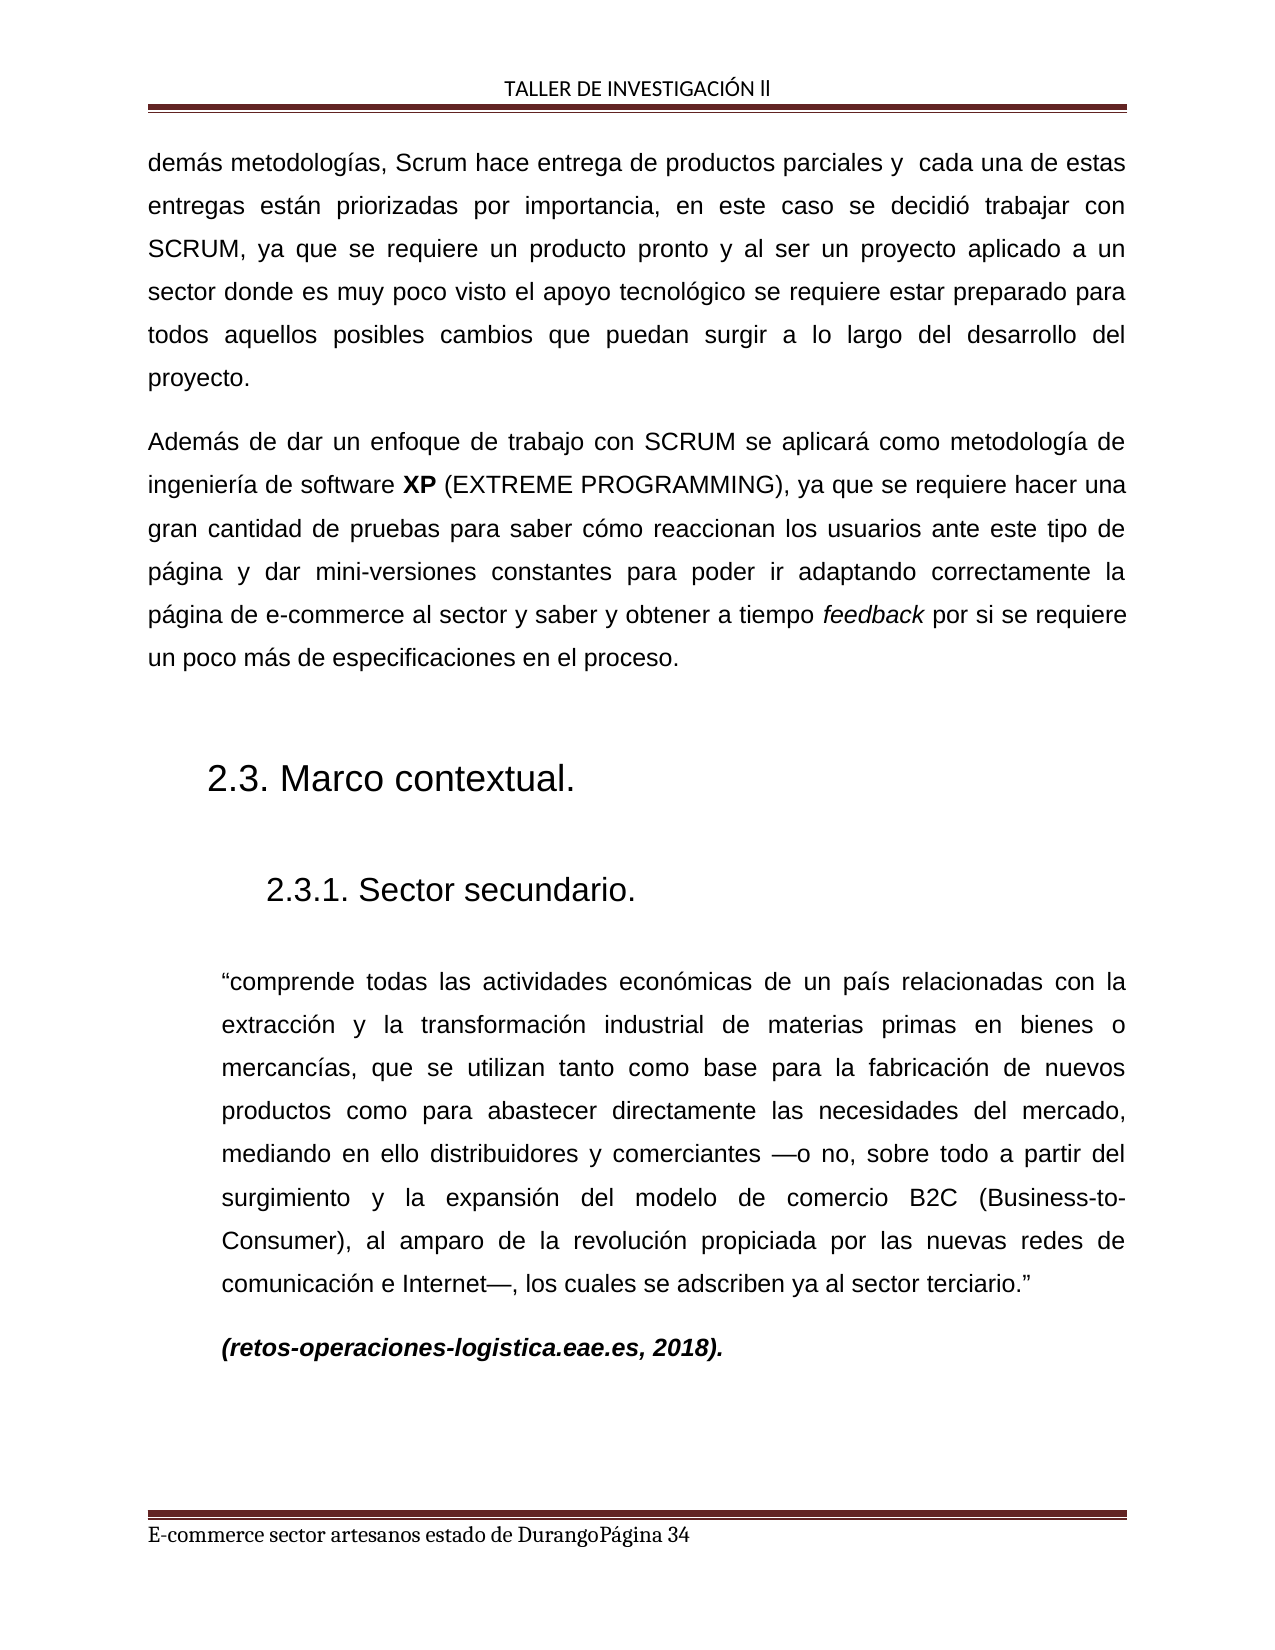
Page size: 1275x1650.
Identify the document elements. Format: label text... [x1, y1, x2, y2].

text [148, 148, 1127, 392]
subtitle 2.3. Marco contextual. [148, 756, 1127, 799]
text “comprende todas las actividades económicas de un país relacionadas con la extracción y la transformación industrial de materias primas en bienes o mercancías, que se utilizan tanto como base para la fabricación de nuevos productos como para abastecer directamente las necesidades del mercado, mediando en ello distribuidores y comerciantes —o no, sobre todo a partir del surgimiento y la expansión del modelo de comercio B2C (Business-to-Consumer), al amparo de la revolución propiciada por las nuevas redes de comunicación e Internet—, los cuales se adscriben ya al sector terciario.” [221, 967, 1127, 1298]
text Además de dar un enfoque de trabajo con SCRUM se aplicará como metodología de ingeniería de software XP (EXTREME PROGRAMMING), ya que se requiere hacer una gran cantidad de pruebas para saber cómo reaccionan los usuarios ante este tipo de página y dar mini-versiones constantes para poder ir adaptando correctamente la página de e-commerce al sector y saber y obtener a tiempo feedback por si se requiere un poco más de especificaciones en el proceso. [148, 427, 1127, 672]
subtitle 2.3.1. Sector secundario. [148, 870, 1127, 908]
text (retos-operaciones-logistica.eae.es, 2018). [221, 1333, 1127, 1362]
